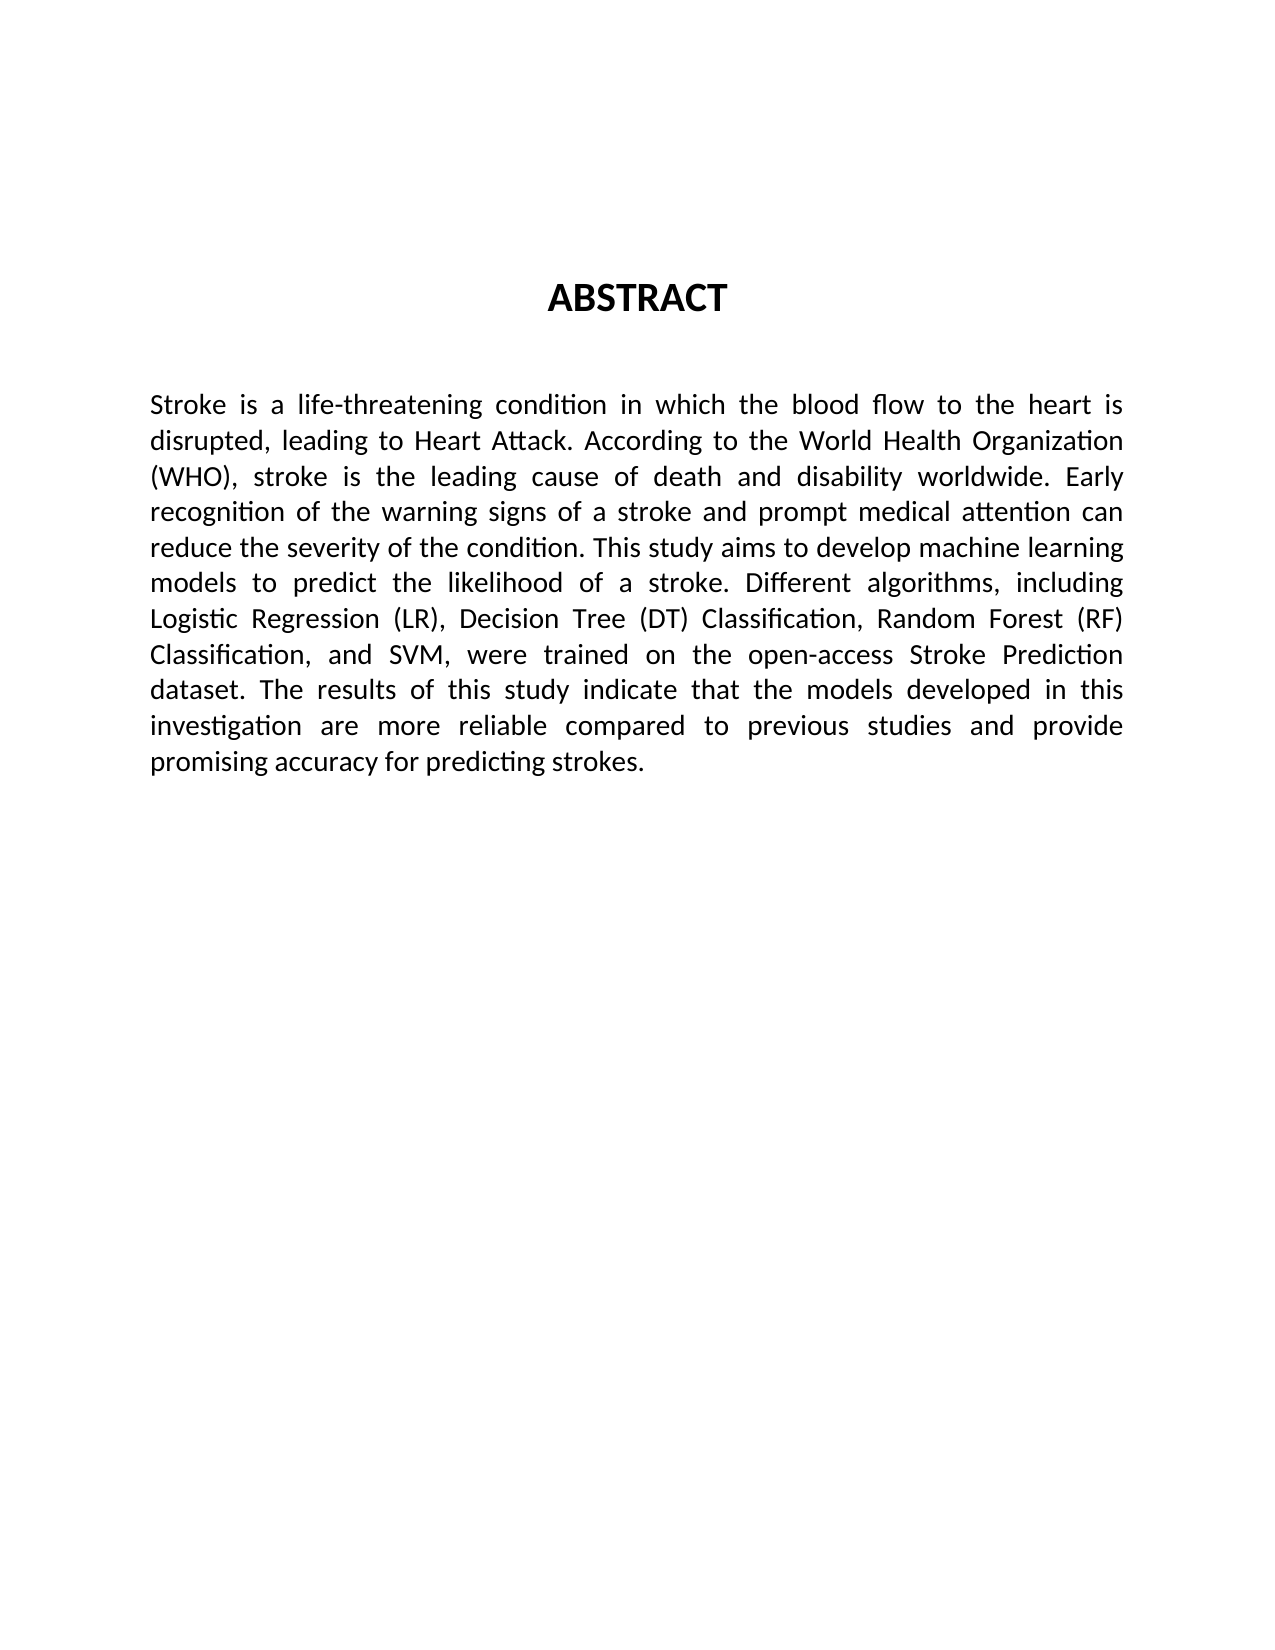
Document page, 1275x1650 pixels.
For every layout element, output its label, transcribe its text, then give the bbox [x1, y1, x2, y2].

text Stroke is a life-threatening condition in which the blood flow to the heart is disrupted, leading to Heart Attack. According to the World Health Organization (WHO), stroke is the leading cause of death and disability worldwide. Early recognition of the warning signs of a stroke and prompt medical attention can reduce the severity of the condition. This study aims to develop machine learning models to predict the likelihood of a stroke. Different algorithms, including Logistic Regression (LR), Decision Tree (DT) Classification, Random Forest (RF) Classification, and SVM, were trained on the open-access Stroke Prediction dataset. The results of this study indicate that the models developed in this investigation are more reliable compared to previous studies and provide promising accuracy for predicting strokes. [150, 386, 1125, 778]
text ABSTRACT [150, 271, 1125, 322]
